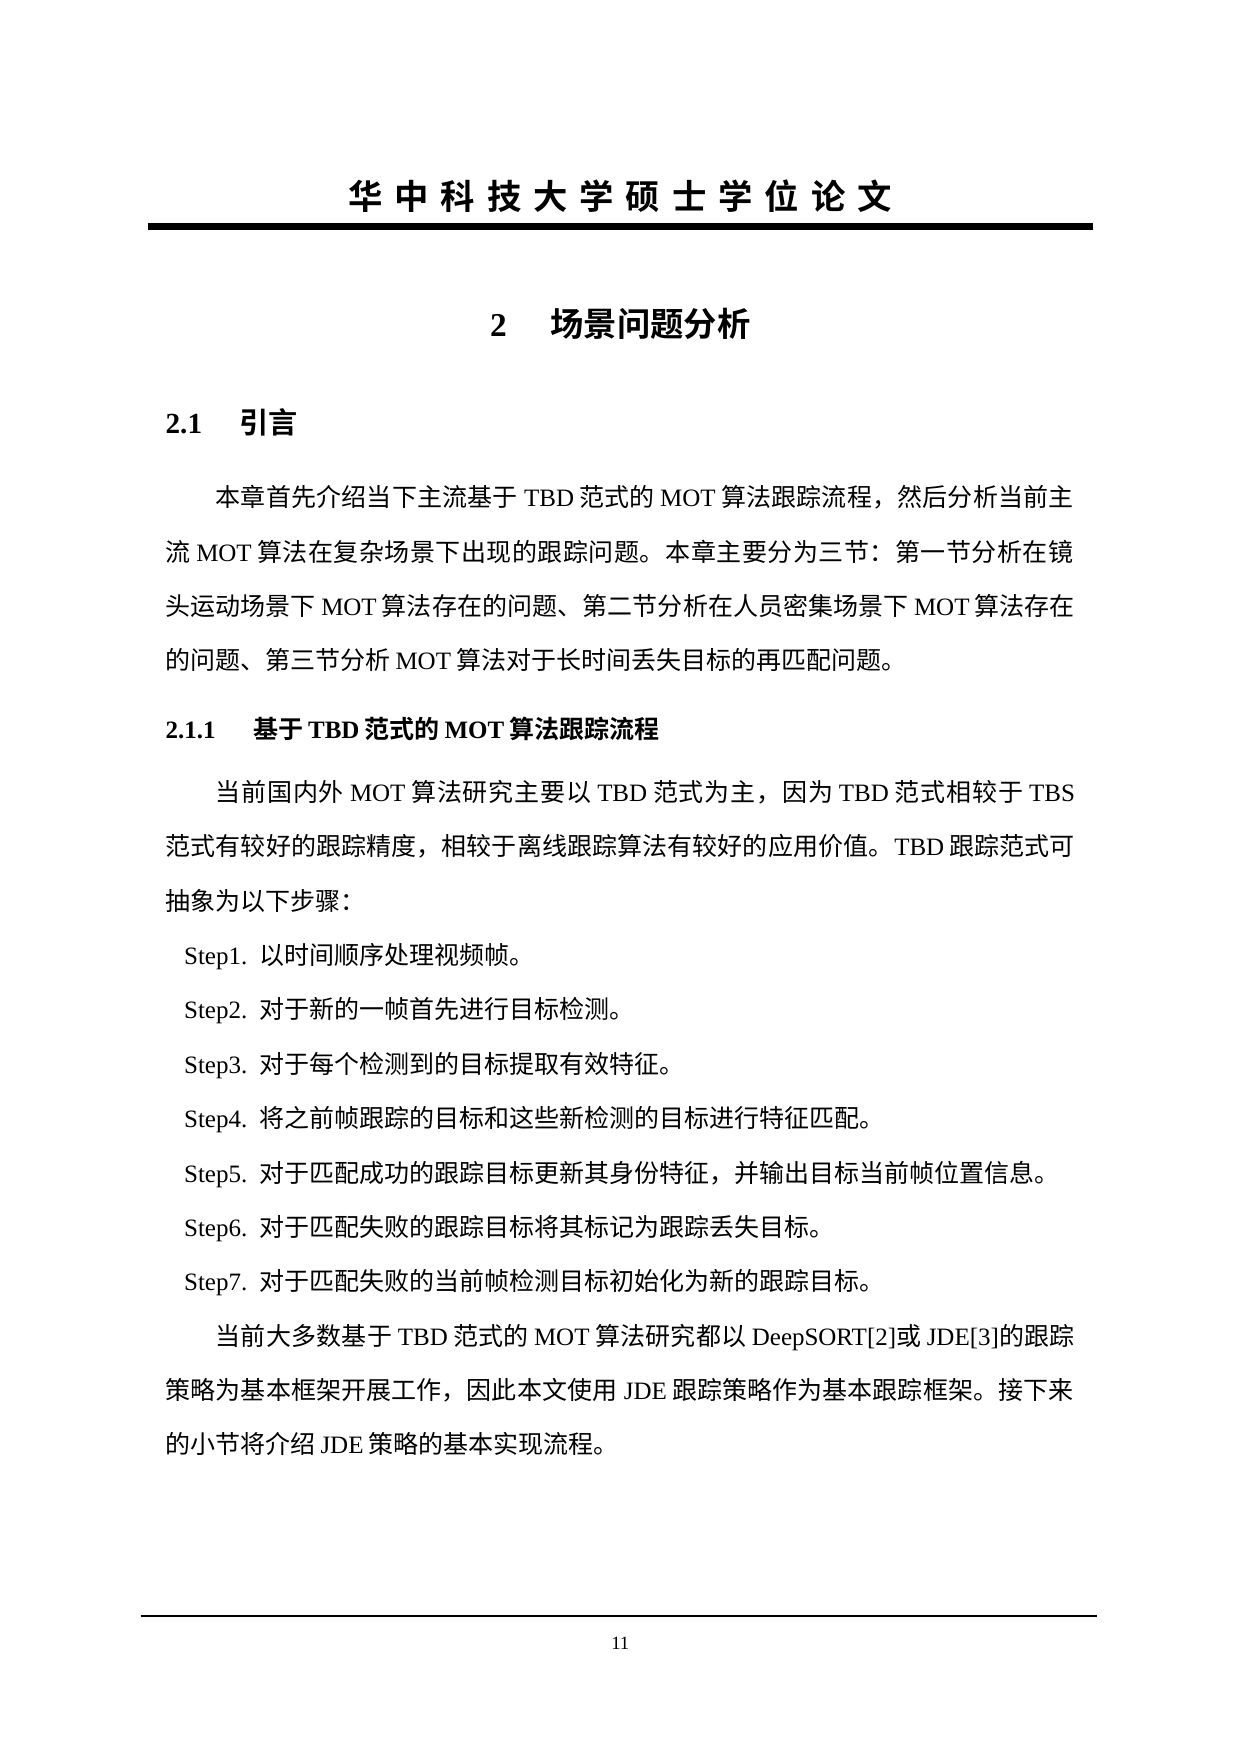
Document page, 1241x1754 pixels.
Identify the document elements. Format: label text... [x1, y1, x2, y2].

text 本章首先介绍当下主流基于TBD范式的MOT算法跟踪流程，然后分析当前主流MOT算法在复杂场景下出现的跟踪问题。本章主要分为三节：第一节分析在镜头运动场景下MOT算法存在的问题、第二节分析在人员密集场景下MOT算法存在的问题、第三节分析MOT算法对于长时间丢失目标的再匹配问题。 [165, 478, 1075, 677]
list 对于匹配成功的跟踪目标更新其身份特征，并输出目标当前帧位置信息。 [215, 1153, 1075, 1189]
subtitle 场景问题分析 [165, 298, 1075, 346]
list 将之前帧跟踪的目标和这些新检测的目标进行特征匹配。 [215, 1099, 1075, 1135]
text 当前大多数基于TBD范式的MOT算法研究都以DeepSORT[2]或JDE[3]的跟踪策略为基本框架开展工作，因此本文使用JDE跟踪策略作为基本跟踪框架。接下来的小节将介绍JDE策略的基本实现流程。 [165, 1316, 1075, 1461]
subtitle 基于TBD范式的MOT算法跟踪流程 [165, 710, 1075, 746]
list 对于匹配失败的当前帧检测目标初始化为新的跟踪目标。 [215, 1262, 1075, 1298]
text 当前国内外MOT算法研究主要以TBD范式为主，因为TBD范式相较于TBS范式有较好的跟踪精度，相较于离线跟踪算法有较好的应用价值。TBD跟踪范式可抽象为以下步骤： [165, 772, 1075, 917]
list 对于每个检测到的目标提取有效特征。 [215, 1044, 1075, 1081]
list 对于匹配失败的跟踪目标将其标记为跟踪丢失目标。 [215, 1207, 1075, 1244]
subtitle 引言 [165, 399, 1075, 442]
list 以时间顺序处理视频帧。 [215, 936, 1075, 972]
list 对于新的一帧首先进行目标检测。 [215, 990, 1075, 1026]
